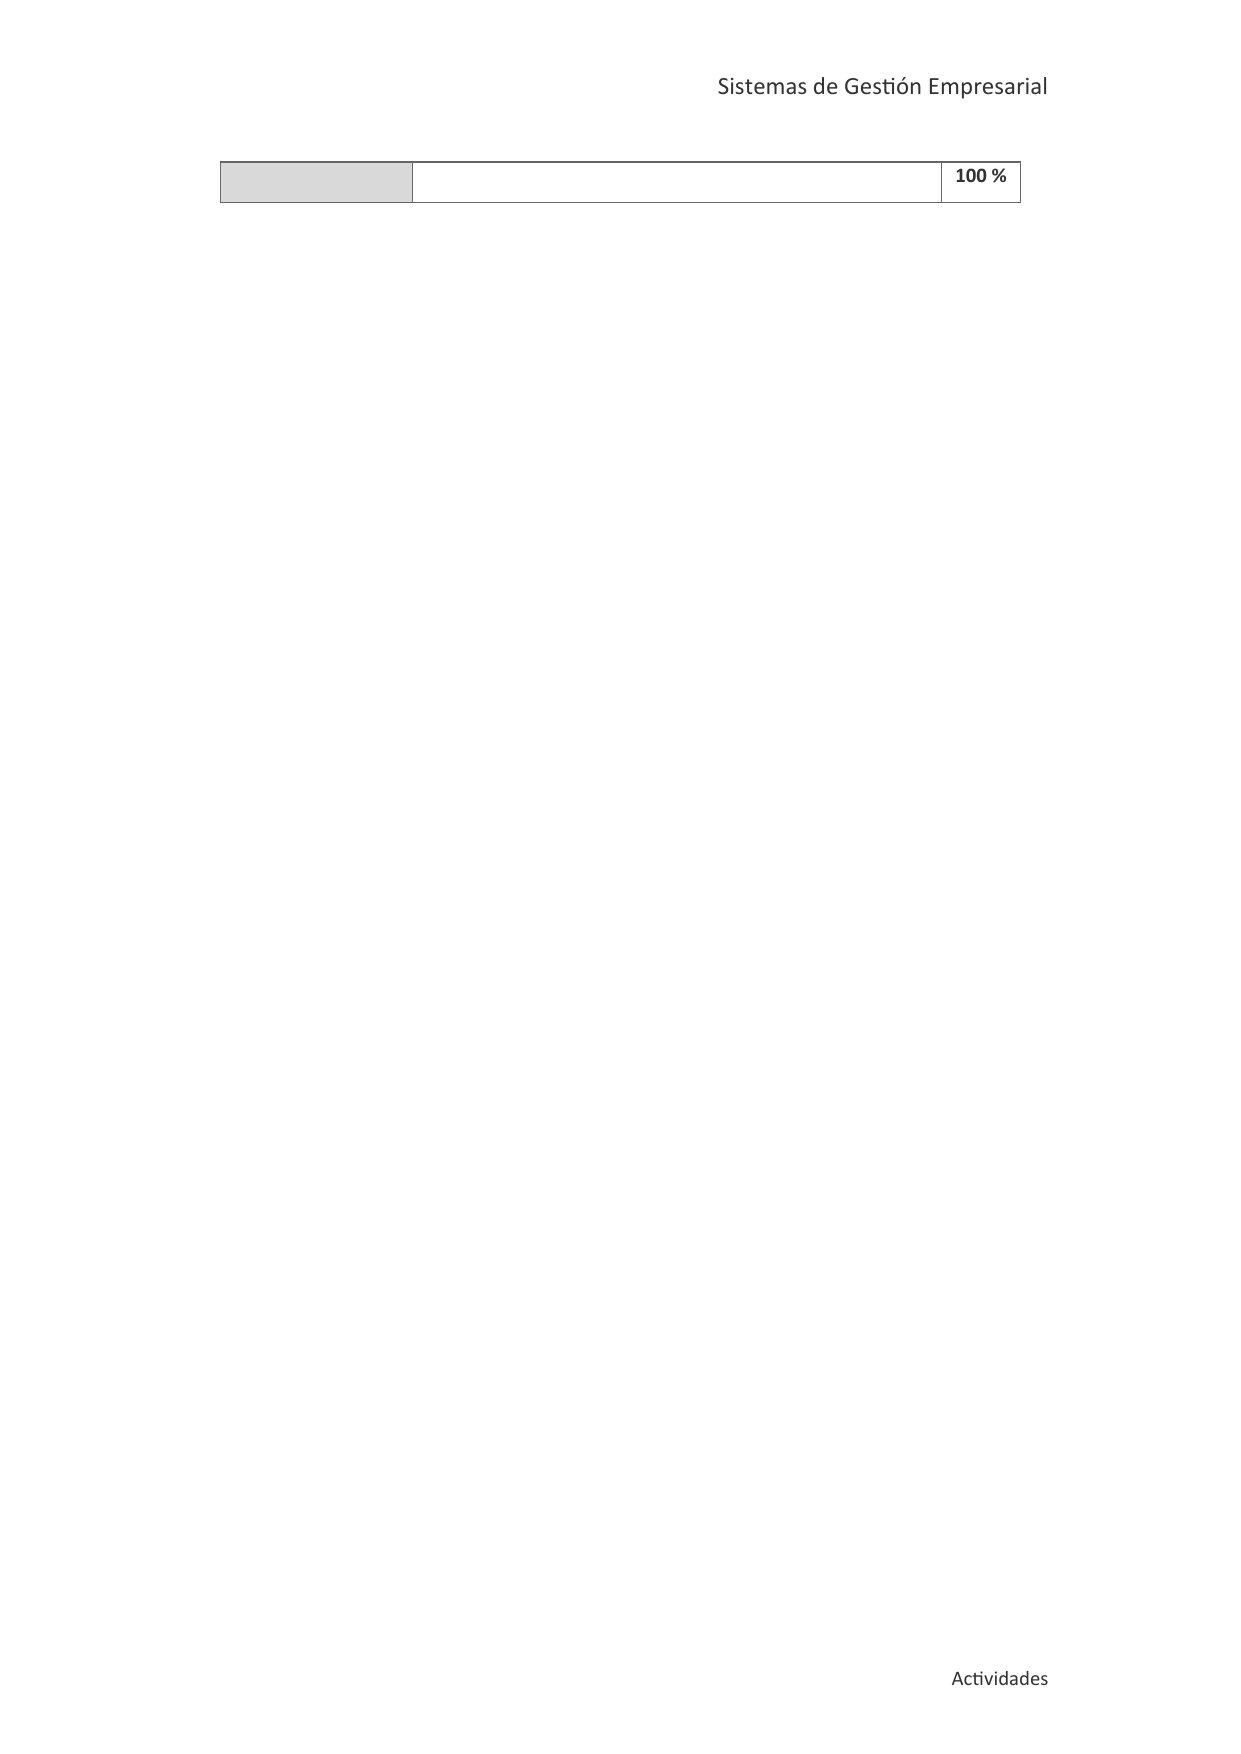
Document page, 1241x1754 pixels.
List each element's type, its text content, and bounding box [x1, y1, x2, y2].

table_cell [413, 163, 941, 202]
table_cell [221, 163, 412, 202]
table_cell 100 % [942, 163, 1020, 202]
